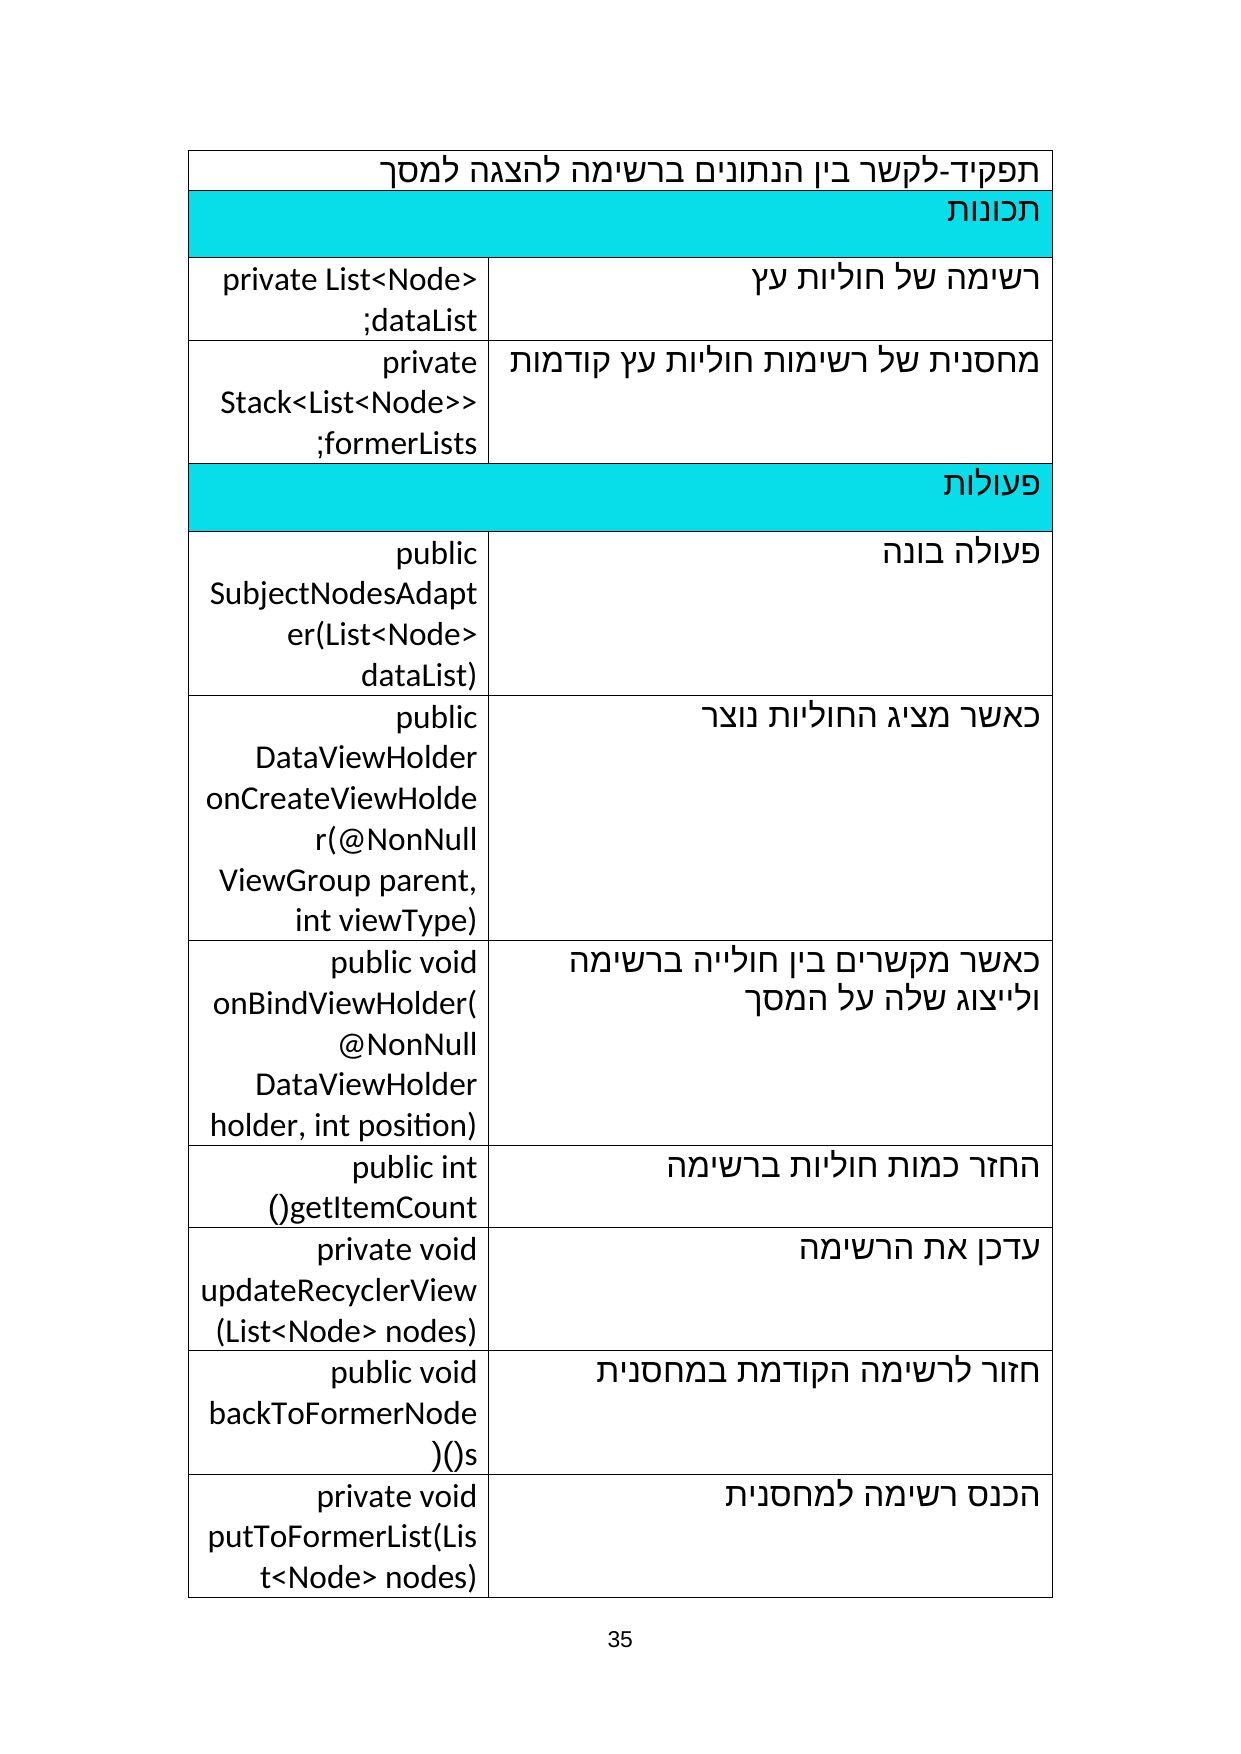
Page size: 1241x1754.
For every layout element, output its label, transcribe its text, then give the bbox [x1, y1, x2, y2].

table_cell החזר כמות חוליות ברשימה [489, 1146, 1052, 1227]
table_cell עדכן את הרשימה [489, 1228, 1052, 1350]
table_cell מחסנית של רשימות חוליות עץ קודמות [489, 341, 1052, 463]
table_cell private void updateRecyclerView(List<Node> nodes) [189, 1228, 488, 1350]
table_cell כאשר מציג החוליות נוצר [489, 696, 1052, 940]
table_cell public int getItemCount() [189, 1146, 488, 1227]
table_cell private void putToFormerList(List<Node> nodes) [189, 1475, 488, 1597]
table_cell private List<Node> dataList; [189, 258, 488, 340]
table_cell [189, 151, 1052, 189]
table_cell public void onBindViewHolder(@NonNull DataViewHolder holder, int position) [189, 941, 488, 1145]
table_cell הכנס רשימה למחסנית [489, 1475, 1052, 1597]
table_cell כאשר מקשרים בין חולייה ברשימה ולייצוג שלה על המסך [489, 941, 1052, 1145]
table_cell תכונות [189, 191, 1052, 257]
table_cell פעולות [189, 464, 1052, 531]
table_cell public DataViewHolder onCreateViewHolder(@NonNull ViewGroup parent, int viewType) [189, 696, 488, 940]
table_cell חזור לרשימה הקודמת במחסנית [489, 1351, 1052, 1474]
table_cell private Stack<List<Node>> formerLists; [189, 341, 488, 463]
table_cell public void backToFormerNodes()( [189, 1351, 488, 1474]
table_cell רשימה של חוליות עץ [489, 258, 1052, 340]
table_cell public SubjectNodesAdapter(List<Node> dataList) [189, 532, 488, 694]
table_cell פעולה בונה [489, 532, 1052, 694]
